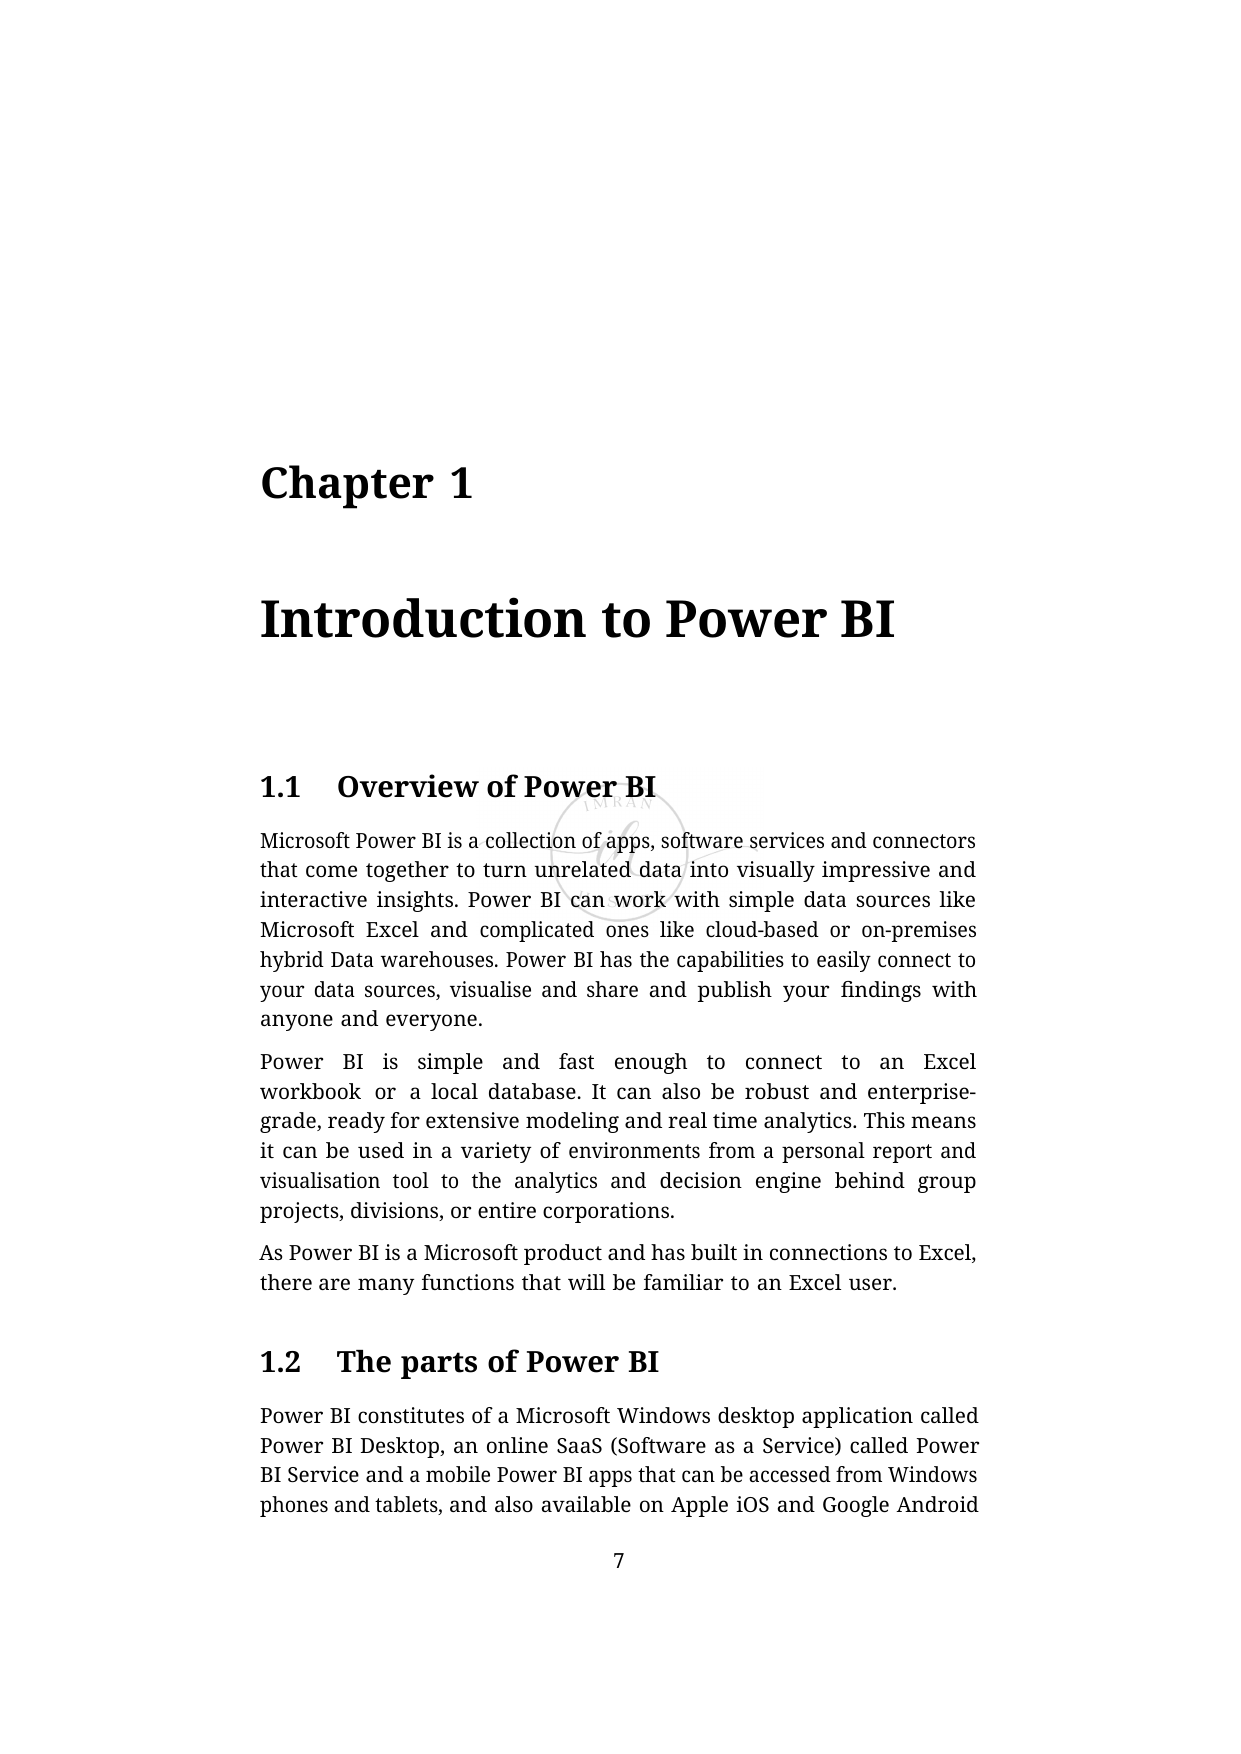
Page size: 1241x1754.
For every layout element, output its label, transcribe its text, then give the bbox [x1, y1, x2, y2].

text Microsoft Power BI is a collection of apps, software services and connectors that come together to turn unrelated data into visually impressive and interactive insights. Power BI can work with simple data sources like Microsoft Excel and complicated ones like cloud-based or on-premises hybrid Data warehouses. Power BI has the capabilities to easily connect to your data sources, visualise and share and publish your findings with anyone and everyone. [260, 826, 977, 1033]
subtitle The parts of Power BI [260, 1341, 1065, 1381]
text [260, 1401, 979, 1519]
text Chapter 1 [260, 453, 1065, 511]
text Introduction to Power BI [260, 583, 1065, 652]
text Power BI is simple and fast enough to connect to an Excel workbook or a local database. It can also be robust and enterprise-grade, ready for extensive modeling and real time analytics. This means it can be used in a variety of environments from a personal report and visualisation tool to the analytics and decision engine behind group projects, divisions, or entire corporations. [260, 1047, 977, 1224]
text As Power BI is a Microsoft product and has built in connections to Excel, there are many functions that will be familiar to an Excel user. [259, 1238, 976, 1297]
subtitle Overview of Power BI [260, 766, 1065, 806]
